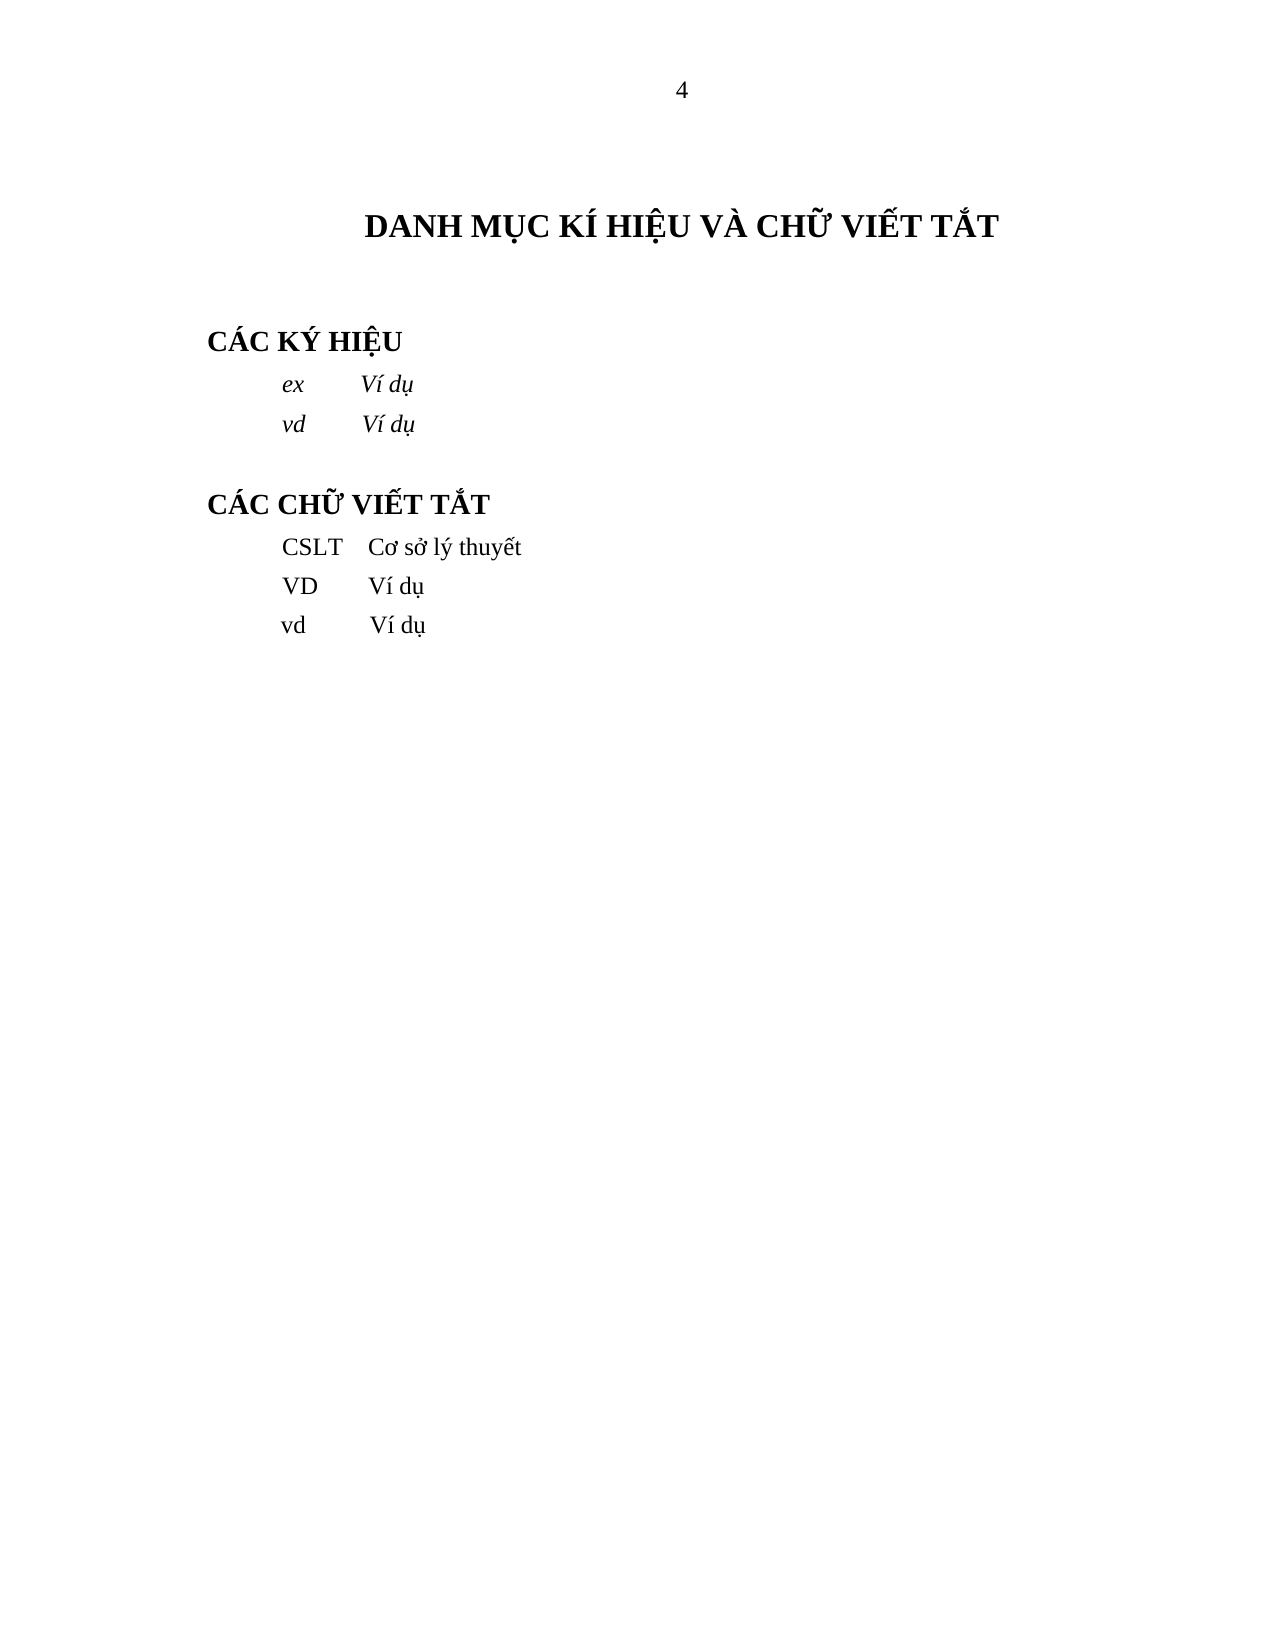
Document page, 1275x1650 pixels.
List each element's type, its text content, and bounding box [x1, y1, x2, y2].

text ex Ví dụ [207, 369, 1157, 398]
text VD Ví dụ [207, 571, 1157, 600]
text CÁC KÝ HIỆU [207, 324, 1157, 358]
text DANH MỤC KÍ HIỆU VÀ CHỮ VIẾT TẮT [207, 207, 1157, 245]
text vd Ví dụ [207, 409, 1157, 437]
text vd Ví dụ [207, 611, 1157, 639]
text CSLT Cơ sở lý thuyết [207, 532, 1157, 561]
text CÁC CHỮ VIẾT TẮT [207, 487, 1157, 521]
